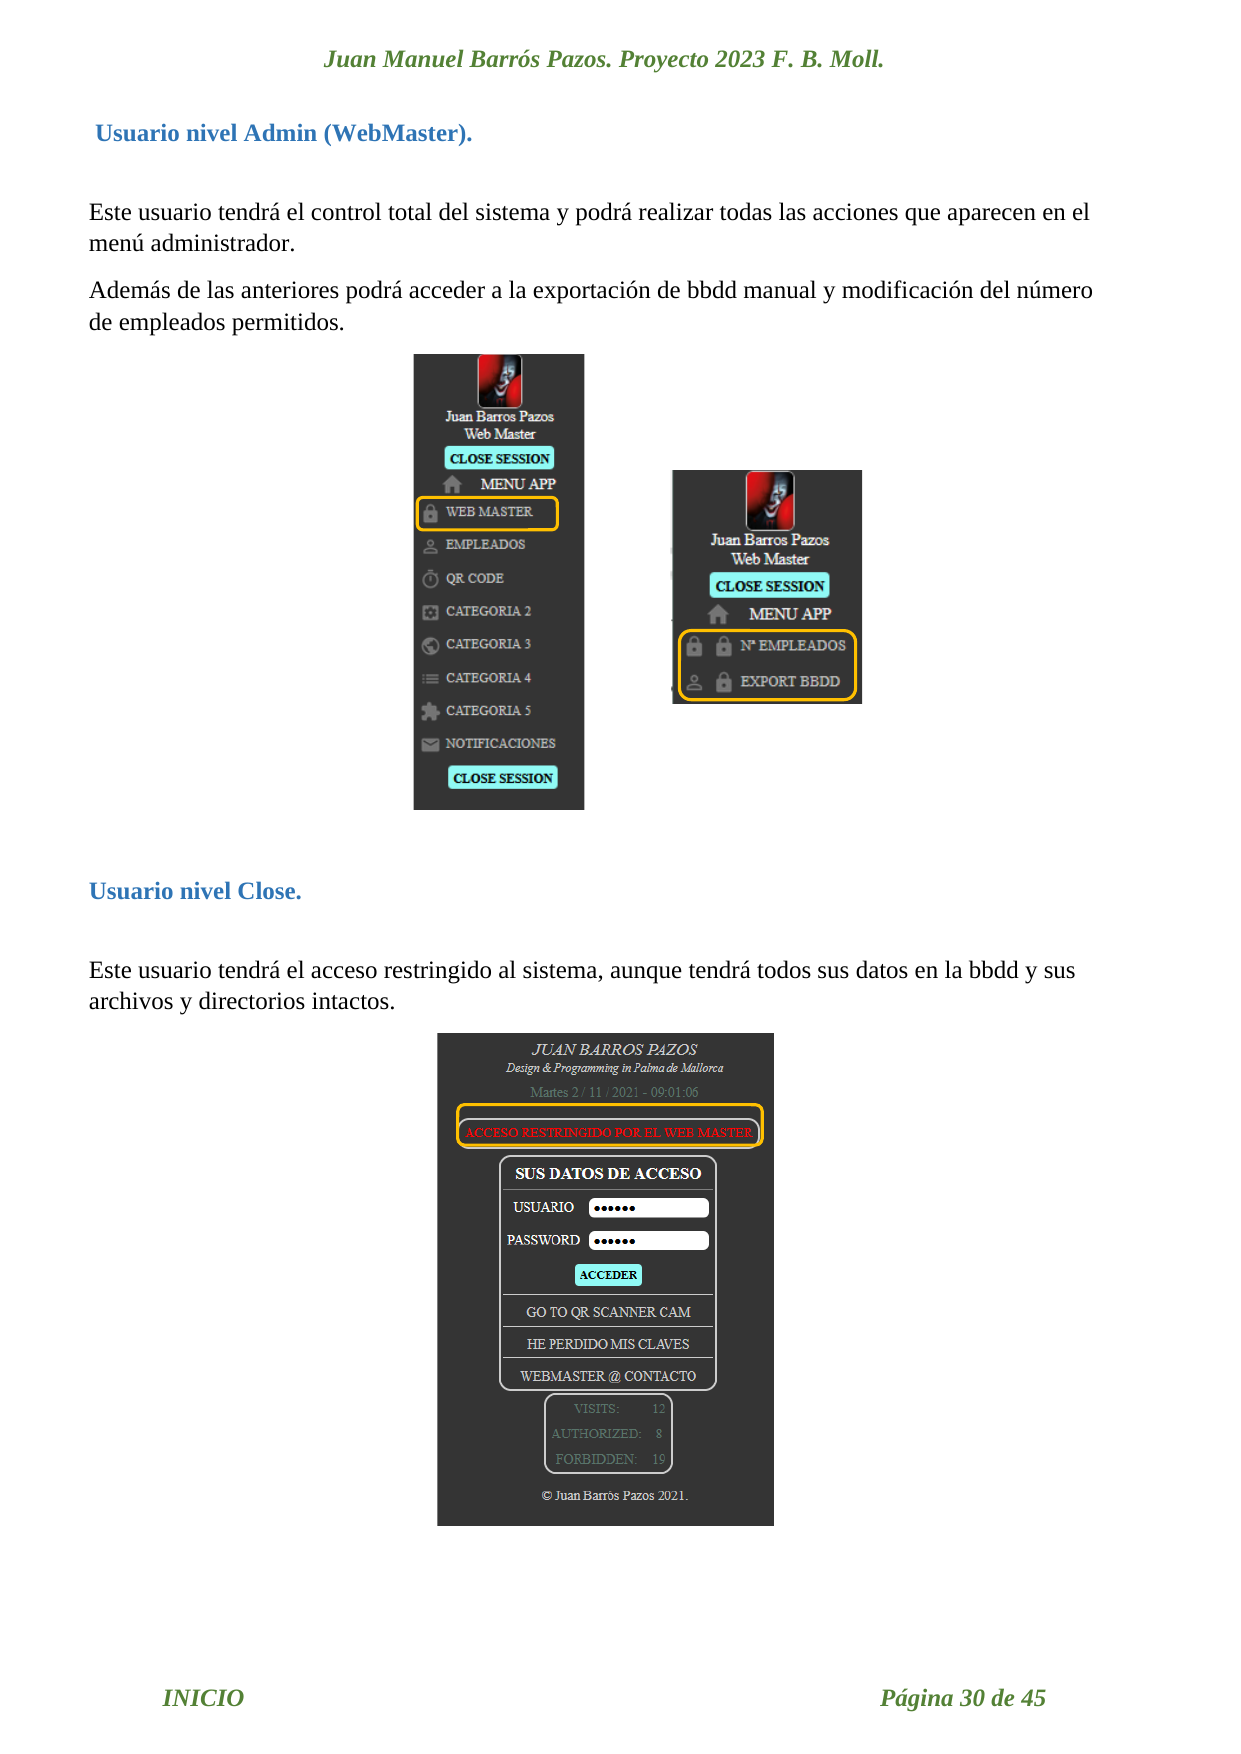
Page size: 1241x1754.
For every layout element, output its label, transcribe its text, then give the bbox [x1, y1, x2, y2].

picture [437, 1033, 774, 1526]
picture [670, 470, 863, 704]
text Además de las anteriores podrá acceder a la exportación de bbdd manual y modificación del número de empleados permitidos. [89, 276, 1122, 335]
text Usuario nivel Close. [89, 876, 1122, 905]
picture [413, 354, 585, 810]
text Este usuario tendrá el control total del sistema y podrá realizar todas las acciones que aparecen en el menú administrador. [89, 166, 1122, 257]
text Este usuario tendrá el acceso restringido al sistema, aunque tendrá todos sus datos en la bbdd y sus archivos y directorios intactos. [89, 924, 1122, 1015]
text Usuario nivel Admin (WebMaster). [89, 118, 1122, 147]
